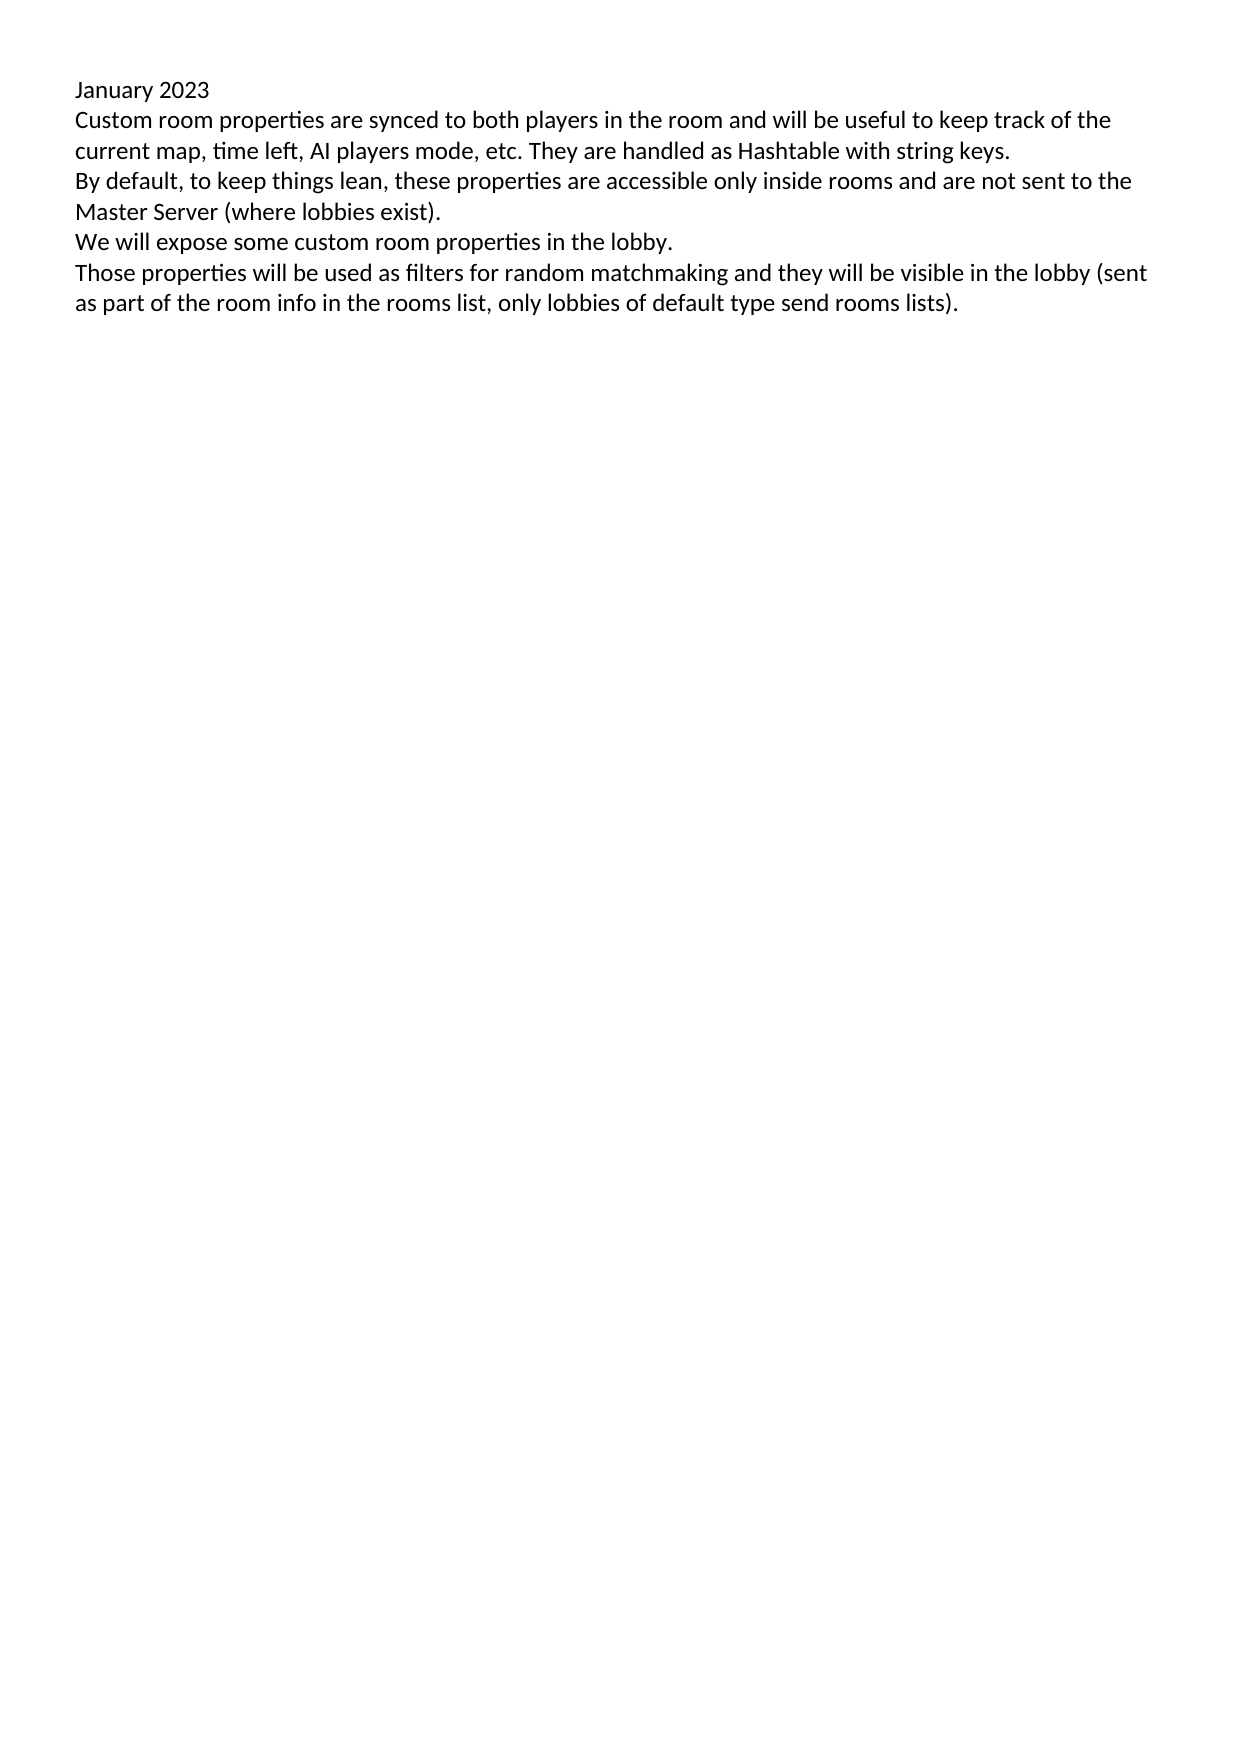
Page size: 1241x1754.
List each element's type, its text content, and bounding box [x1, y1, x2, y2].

text By default, to keep things lean, these properties are accessible only inside rooms and are not sent to the Master Server (where lobbies exist). [75, 165, 1165, 226]
text Custom room properties are synced to both players in the room and will be useful to keep track of the current map, time left, AI players mode, etc. They are handled as Hashtable with string keys. [75, 104, 1165, 165]
text We will expose some custom room properties in the lobby. [75, 226, 1165, 257]
text Those properties will be used as filters for random matchmaking and they will be visible in the lobby (sent as part of the room info in the rooms list, only lobbies of default type send rooms lists). [75, 257, 1165, 318]
